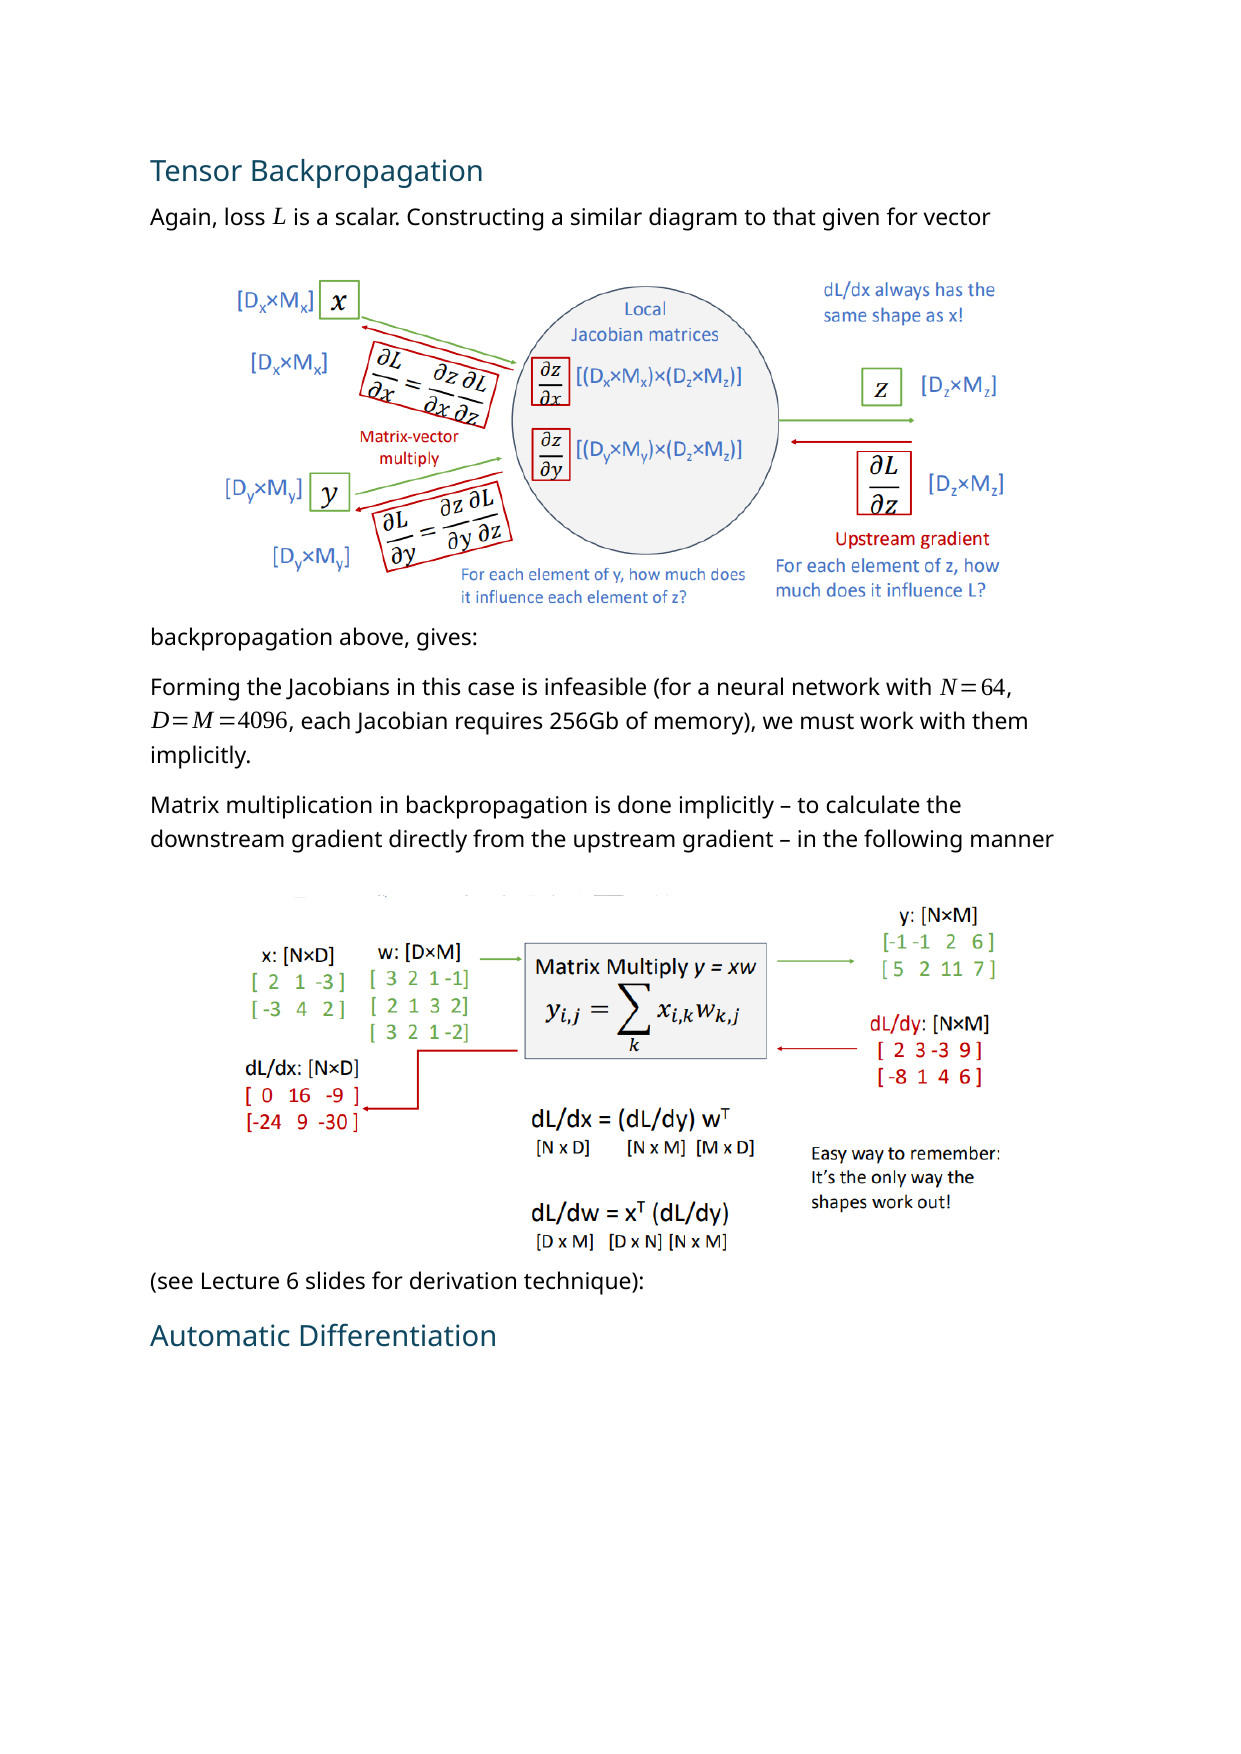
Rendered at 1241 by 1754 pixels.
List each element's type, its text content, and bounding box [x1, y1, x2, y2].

subtitle Automatic Differentiation [150, 1315, 1090, 1355]
picture [221, 273, 1019, 610]
picture [240, 890, 1000, 1253]
subtitle Tensor Backpropagation [150, 150, 1090, 190]
text Forming the Jacobians in this case is infeasible (for a neural network with , , each Jacobian requires 256Gb of memory), we must work with them implicitly. [150, 671, 1090, 770]
